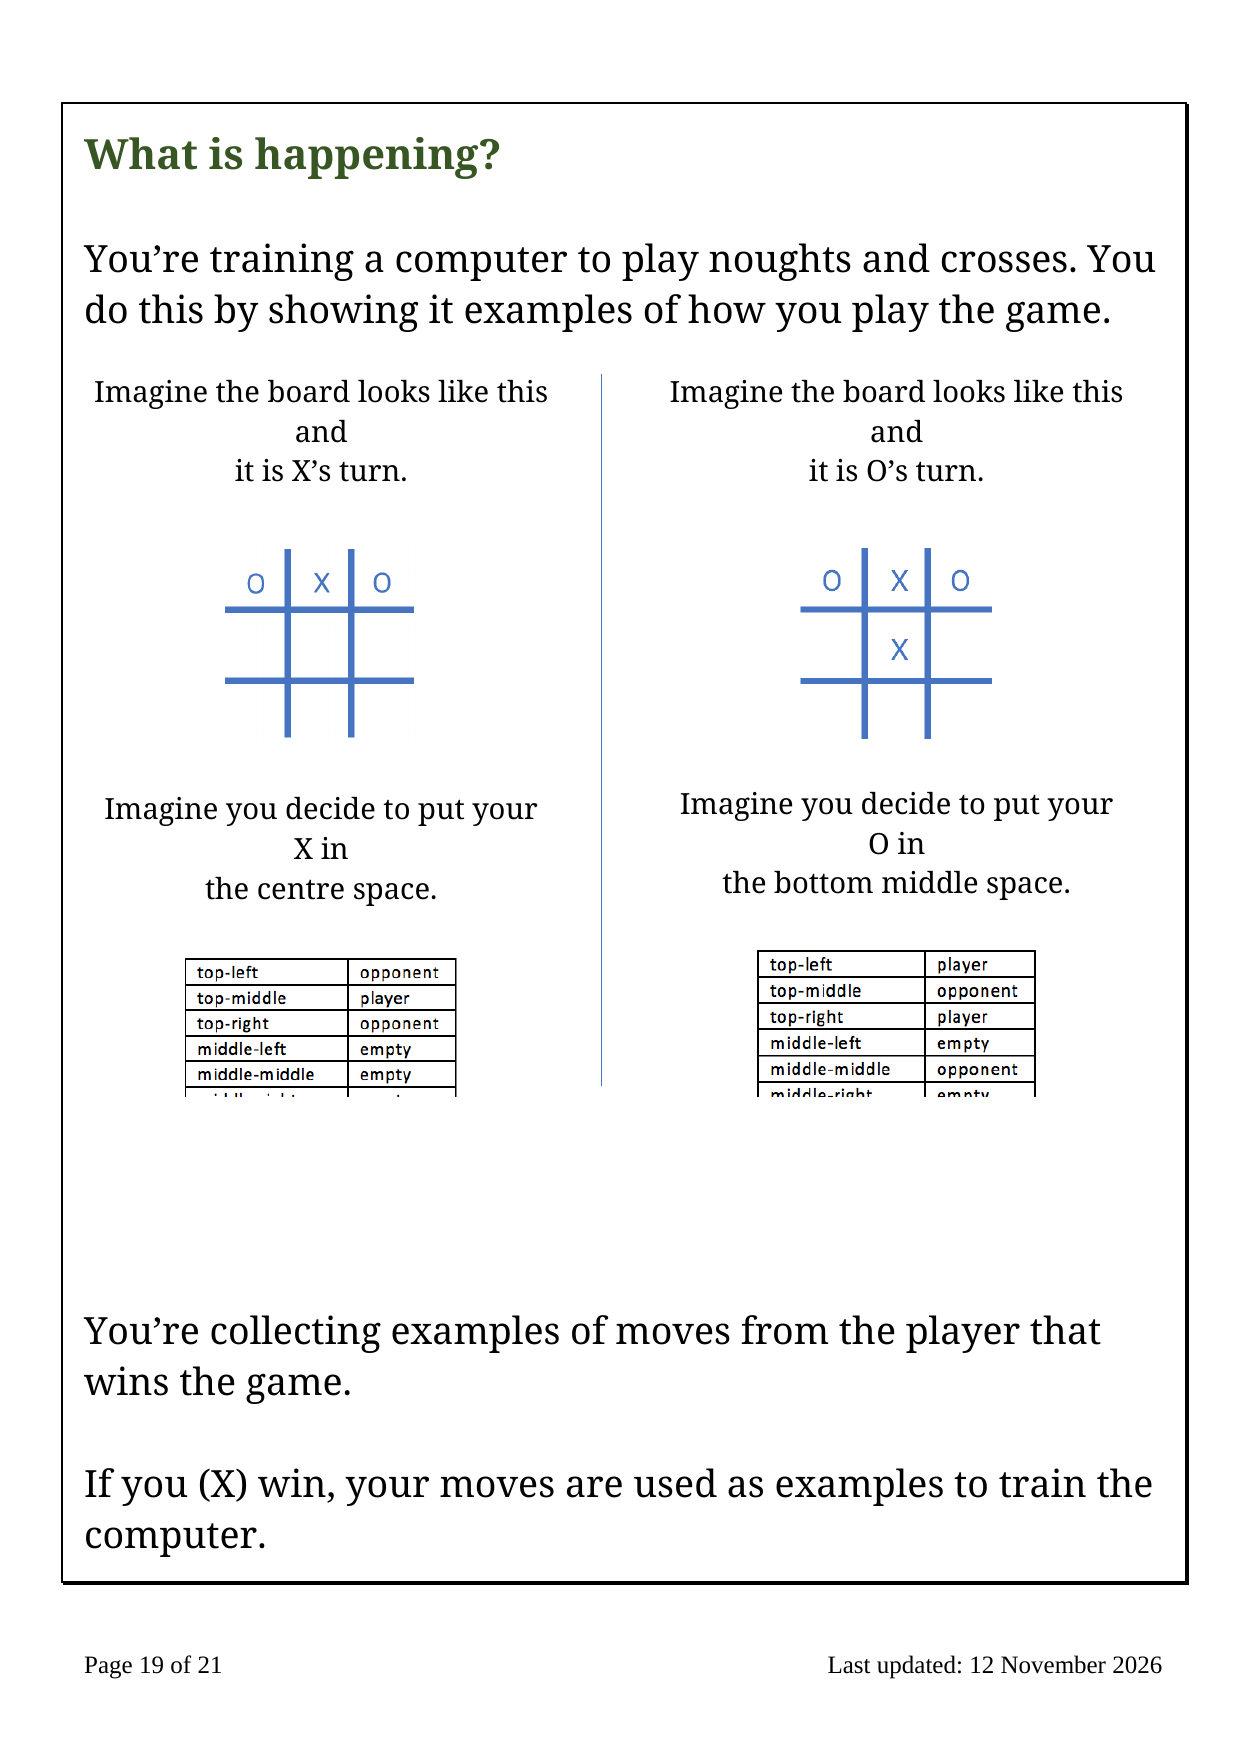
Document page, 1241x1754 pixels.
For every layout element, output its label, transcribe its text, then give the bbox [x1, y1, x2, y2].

text You’re collecting examples of moves from the player that wins the game. [84, 1304, 1164, 1407]
picture [213, 541, 430, 749]
text What is happening? [63, 104, 1185, 182]
text You’re training a computer to play noughts and crosses. You do this by showing it examples of how you play the game. [84, 233, 1164, 335]
text If you (X) win, your moves are used as examples to train the computer. [63, 1435, 1185, 1581]
picture [175, 947, 467, 1097]
picture [796, 541, 997, 744]
picture [751, 942, 1043, 1097]
